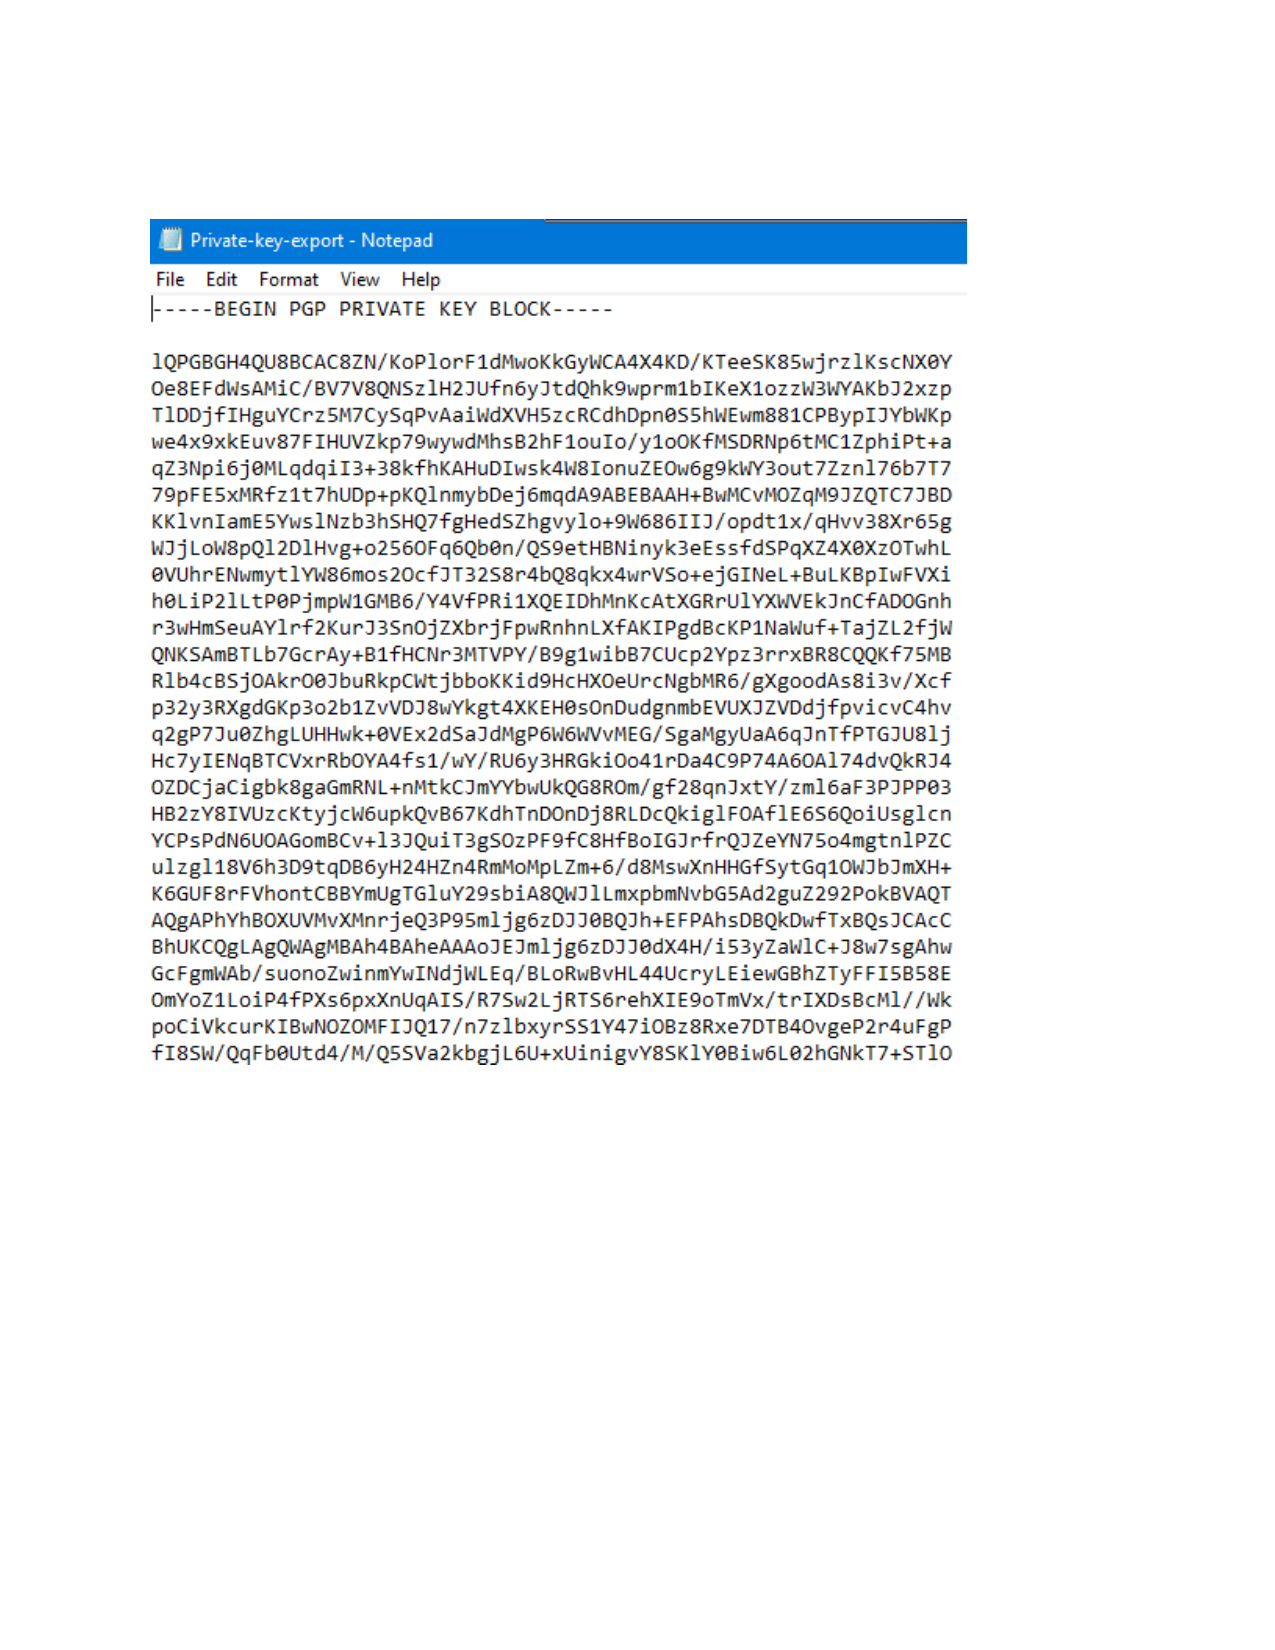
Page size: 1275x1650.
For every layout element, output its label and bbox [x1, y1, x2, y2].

picture [150, 219, 968, 1065]
